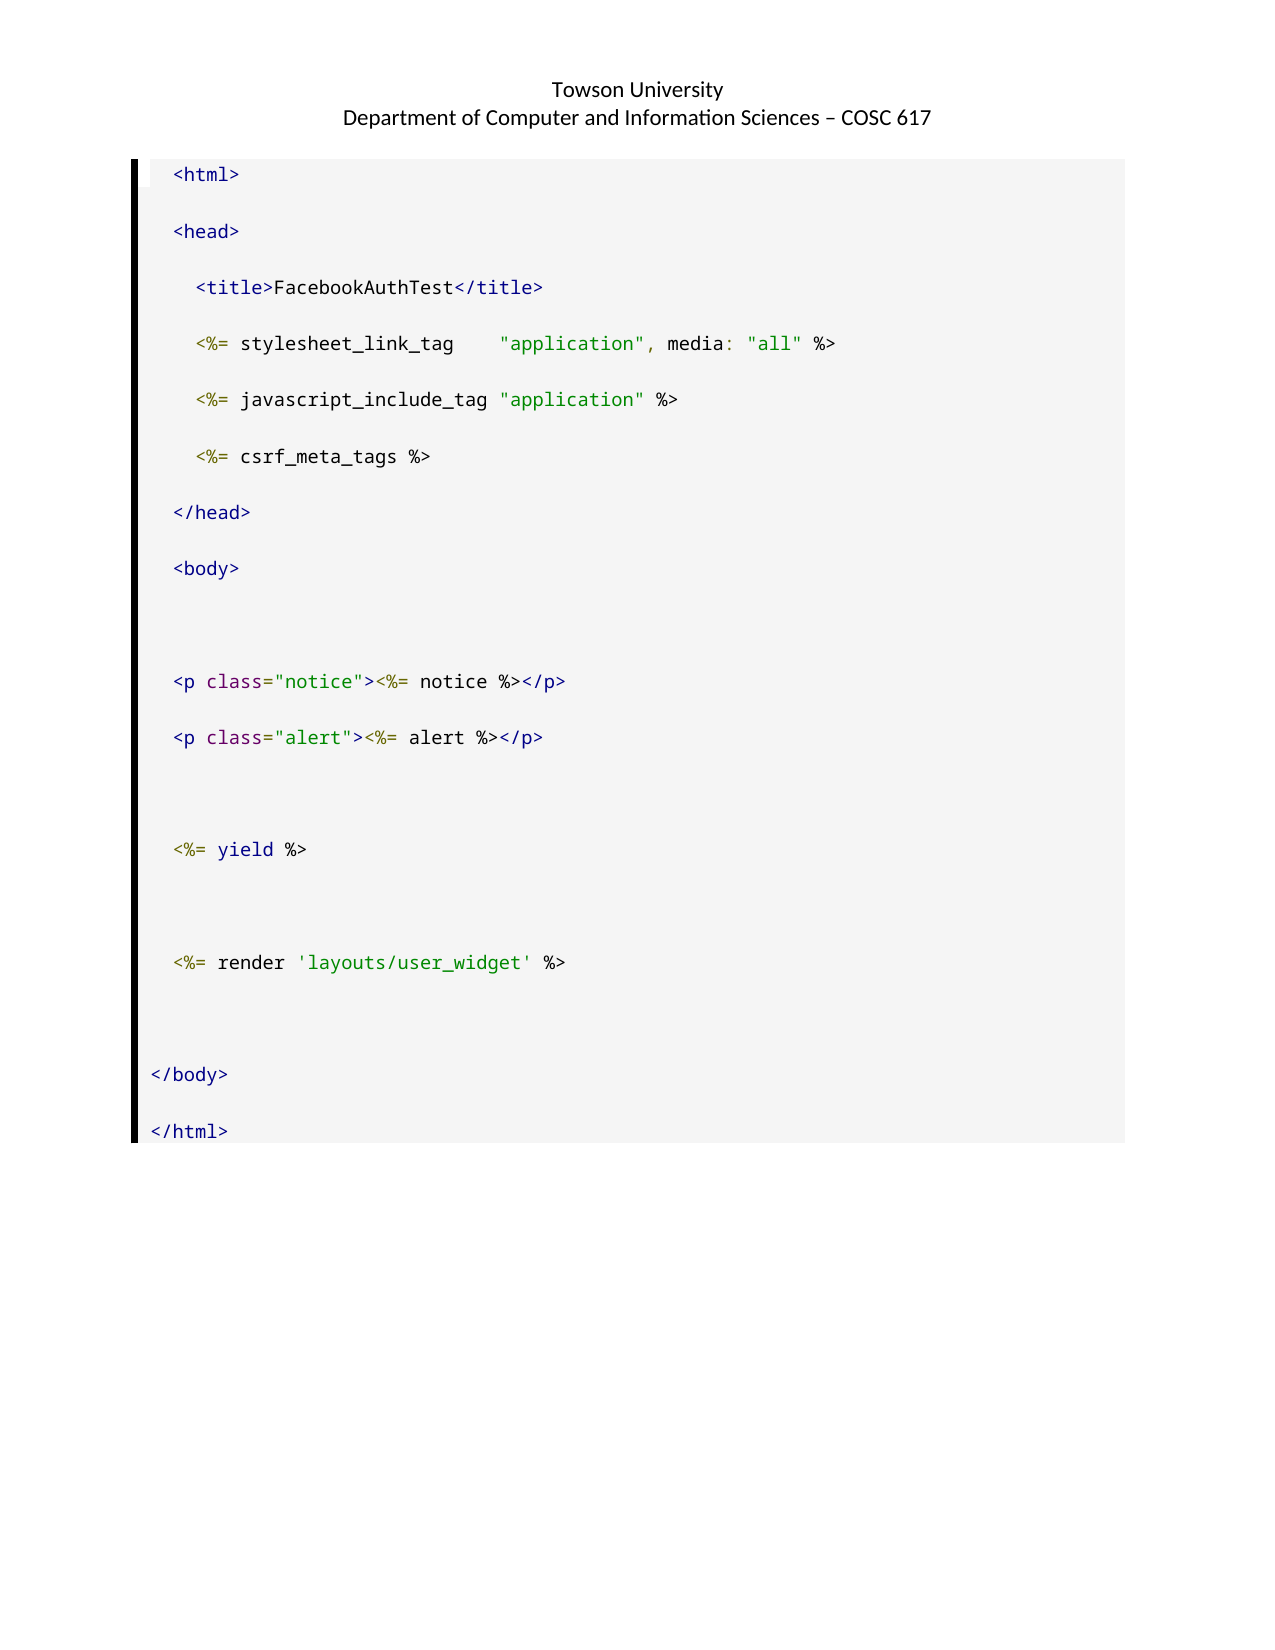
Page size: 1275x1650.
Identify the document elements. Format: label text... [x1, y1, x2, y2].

text <body> [138, 553, 1125, 581]
text <%= javascript_include_tag "application" %> [138, 384, 1125, 412]
text </head> [138, 497, 1125, 525]
text <%= yield %> [138, 834, 1125, 862]
text <p class="alert"><%= alert %></p> [138, 722, 1125, 750]
text </html> [138, 1115, 1125, 1143]
text <%= csrf_meta_tags %> [138, 440, 1125, 468]
text <%= stylesheet_link_tag "application", media: "all" %> [138, 328, 1125, 356]
text </body> [138, 1059, 1125, 1087]
text <html> [150, 159, 1125, 187]
text <%= render 'layouts/user_widget' %> [138, 947, 1125, 975]
text <title>FacebookAuthTest</title> [138, 272, 1125, 300]
text <head> [138, 215, 1125, 243]
text <p class="notice"><%= notice %></p> [138, 665, 1125, 693]
